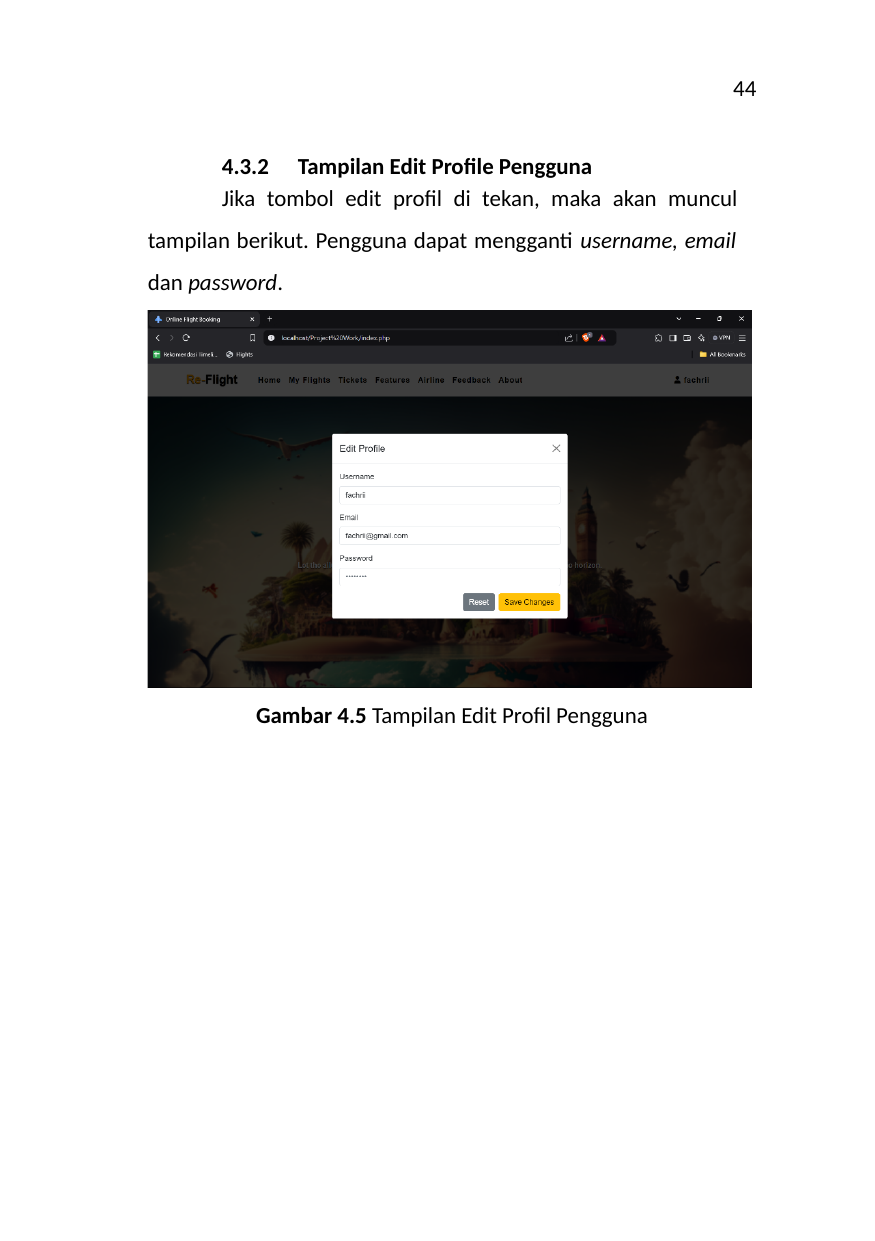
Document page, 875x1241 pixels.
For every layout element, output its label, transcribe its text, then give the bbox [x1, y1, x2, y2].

text Gambar 4.5 Tampilan Edit Profil Pengguna [148, 702, 756, 730]
subtitle Tampilan Edit Profile Pengguna [222, 152, 753, 180]
text Jika tombol edit profil di tekan, maka akan muncul tampilan berikut. Pengguna dapat mengganti username, email dan password. [148, 184, 738, 296]
picture [147, 310, 752, 688]
